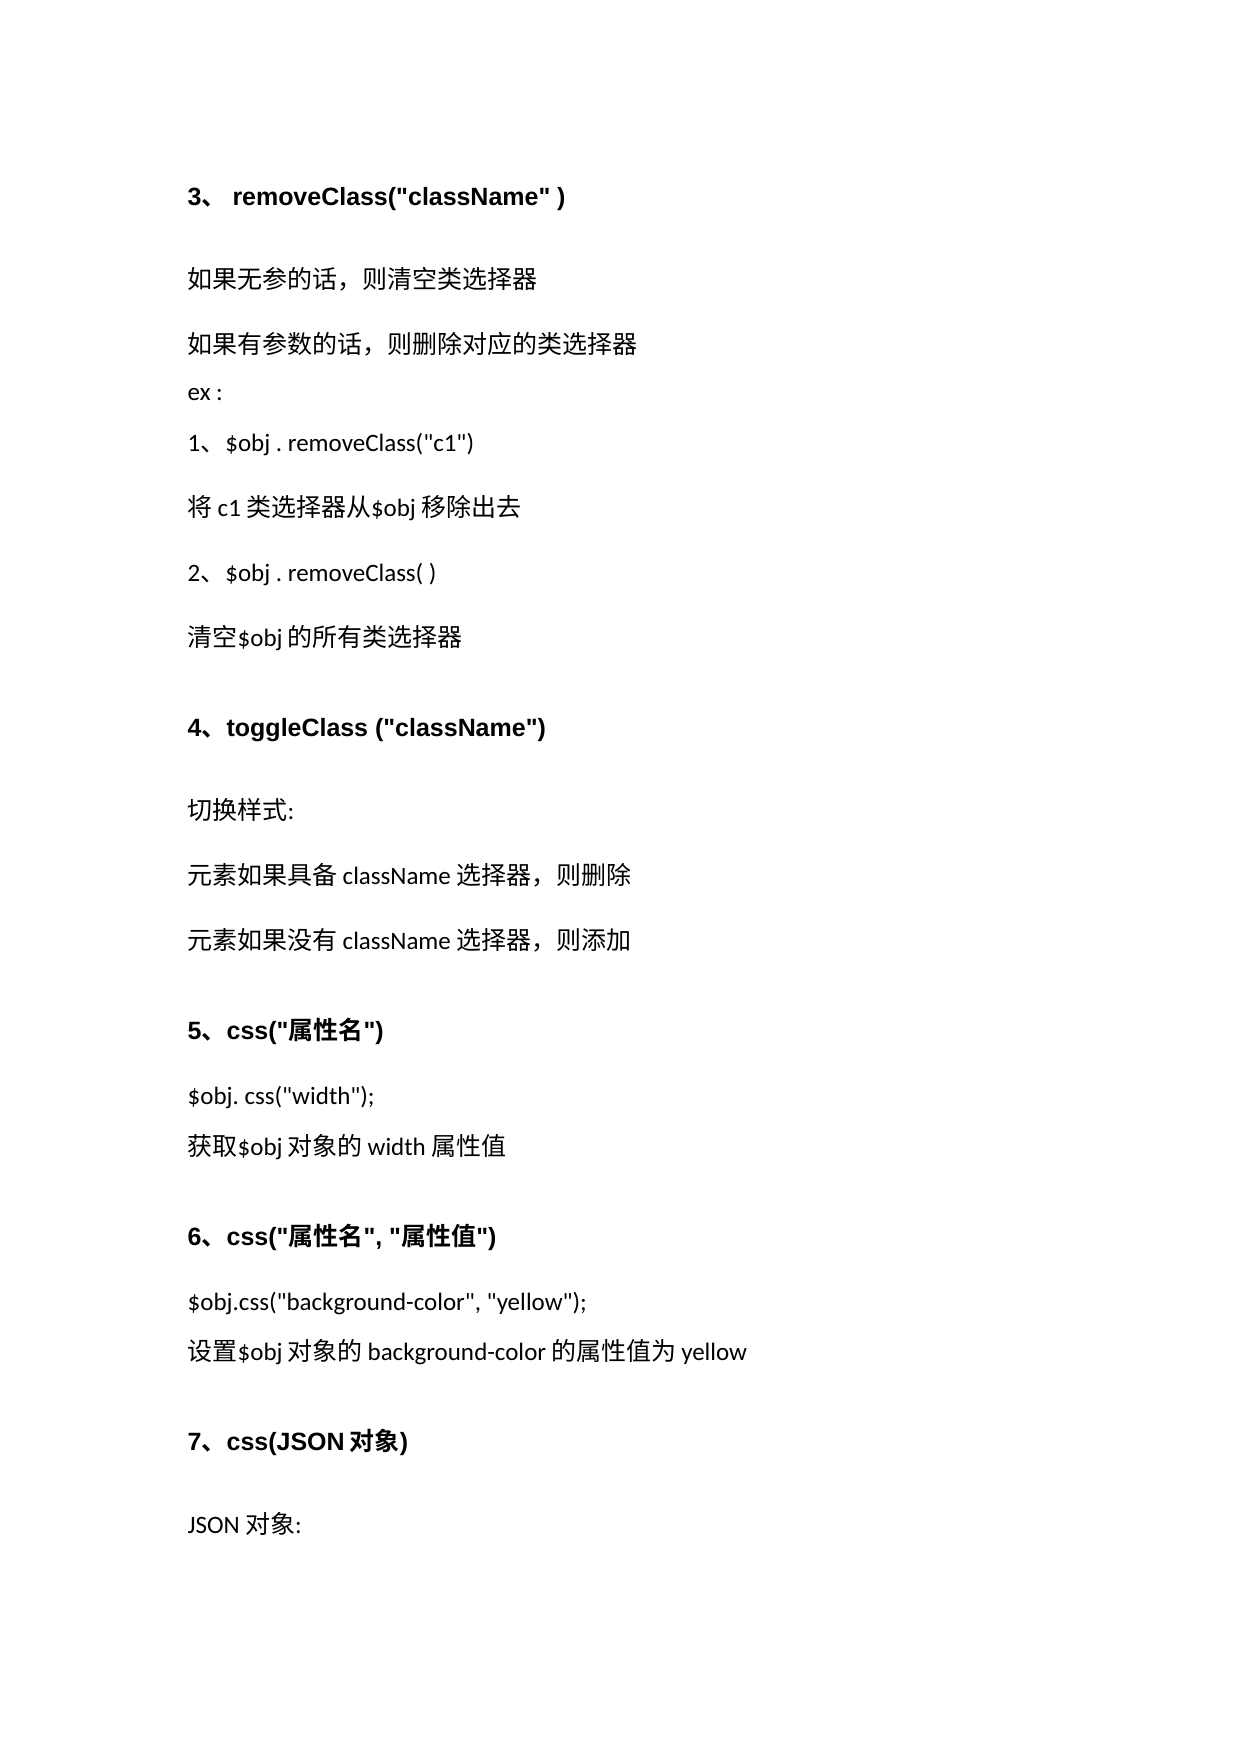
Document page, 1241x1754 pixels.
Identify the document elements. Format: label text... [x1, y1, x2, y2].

subtitle 6、css("属性名", "属性值") [187, 1202, 1053, 1267]
text ex : [187, 375, 1053, 408]
text 如果有参数的话，则删除对应的类选择器 [187, 310, 1053, 375]
text JSON对象: [187, 1491, 1053, 1556]
text 切换样式: [187, 776, 1053, 841]
subtitle 3、 removeClass("className" ) [187, 162, 1053, 227]
subtitle 5、css("属性名") [187, 996, 1053, 1061]
text 设置$obj对象的background-color的属性值为yellow [187, 1317, 1053, 1382]
text 清空$obj的所有类选择器 [187, 603, 1053, 668]
text $obj.css("background-color", "yellow"); [187, 1285, 1053, 1317]
text 1、$obj . removeClass("c1") [187, 408, 1053, 473]
subtitle 7、css(JSON对象) [187, 1407, 1053, 1472]
text 2、$obj . removeClass( ) [187, 538, 1053, 603]
text 如果无参的话，则清空类选择器 [187, 245, 1053, 310]
text 元素如果没有className选择器，则添加 [187, 906, 1053, 971]
subtitle 4、toggleClass ("className") [187, 693, 1053, 758]
text 元素如果具备className选择器，则删除 [187, 841, 1053, 906]
text 获取$obj对象的width属性值 [187, 1112, 1053, 1177]
text 将c1类选择器从$obj移除出去 [187, 473, 1053, 538]
text $obj. css("width"); [187, 1079, 1053, 1112]
